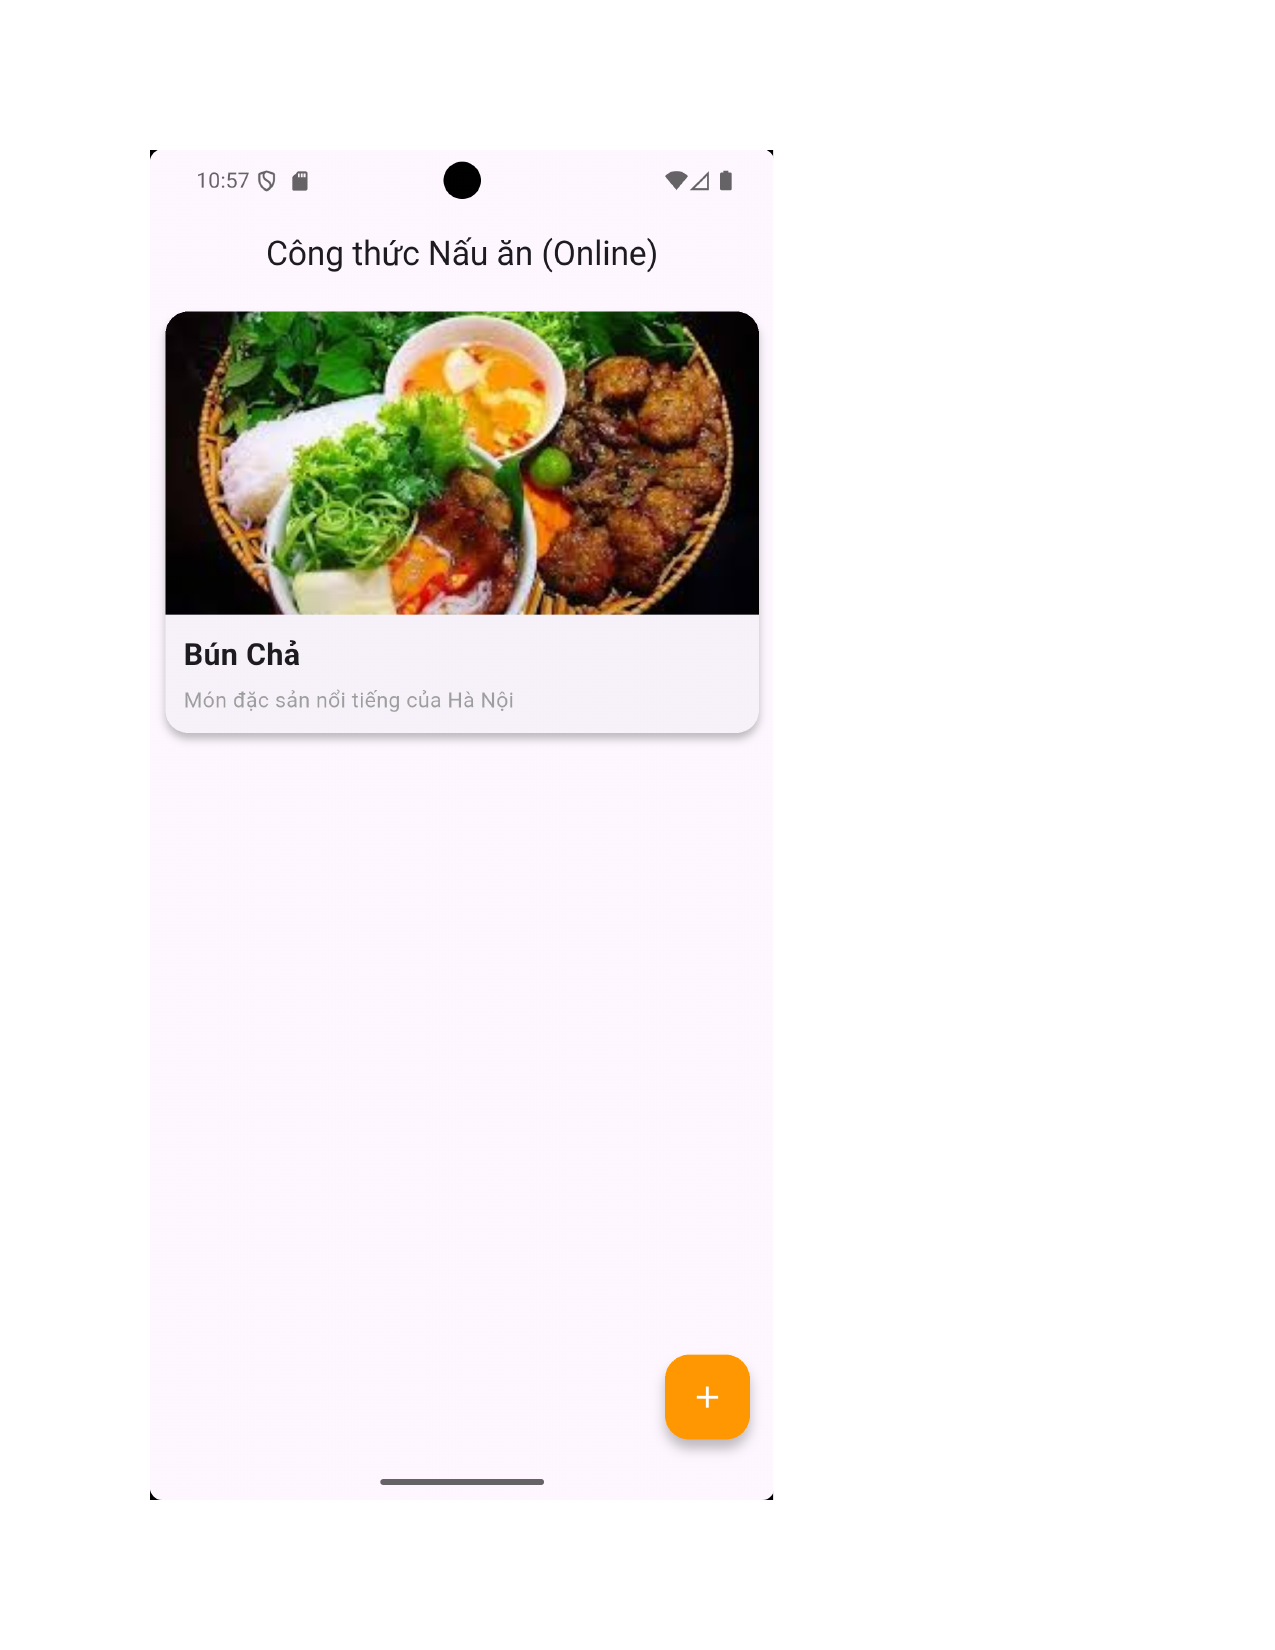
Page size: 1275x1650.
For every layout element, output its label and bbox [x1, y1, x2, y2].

picture [150, 150, 774, 1500]
